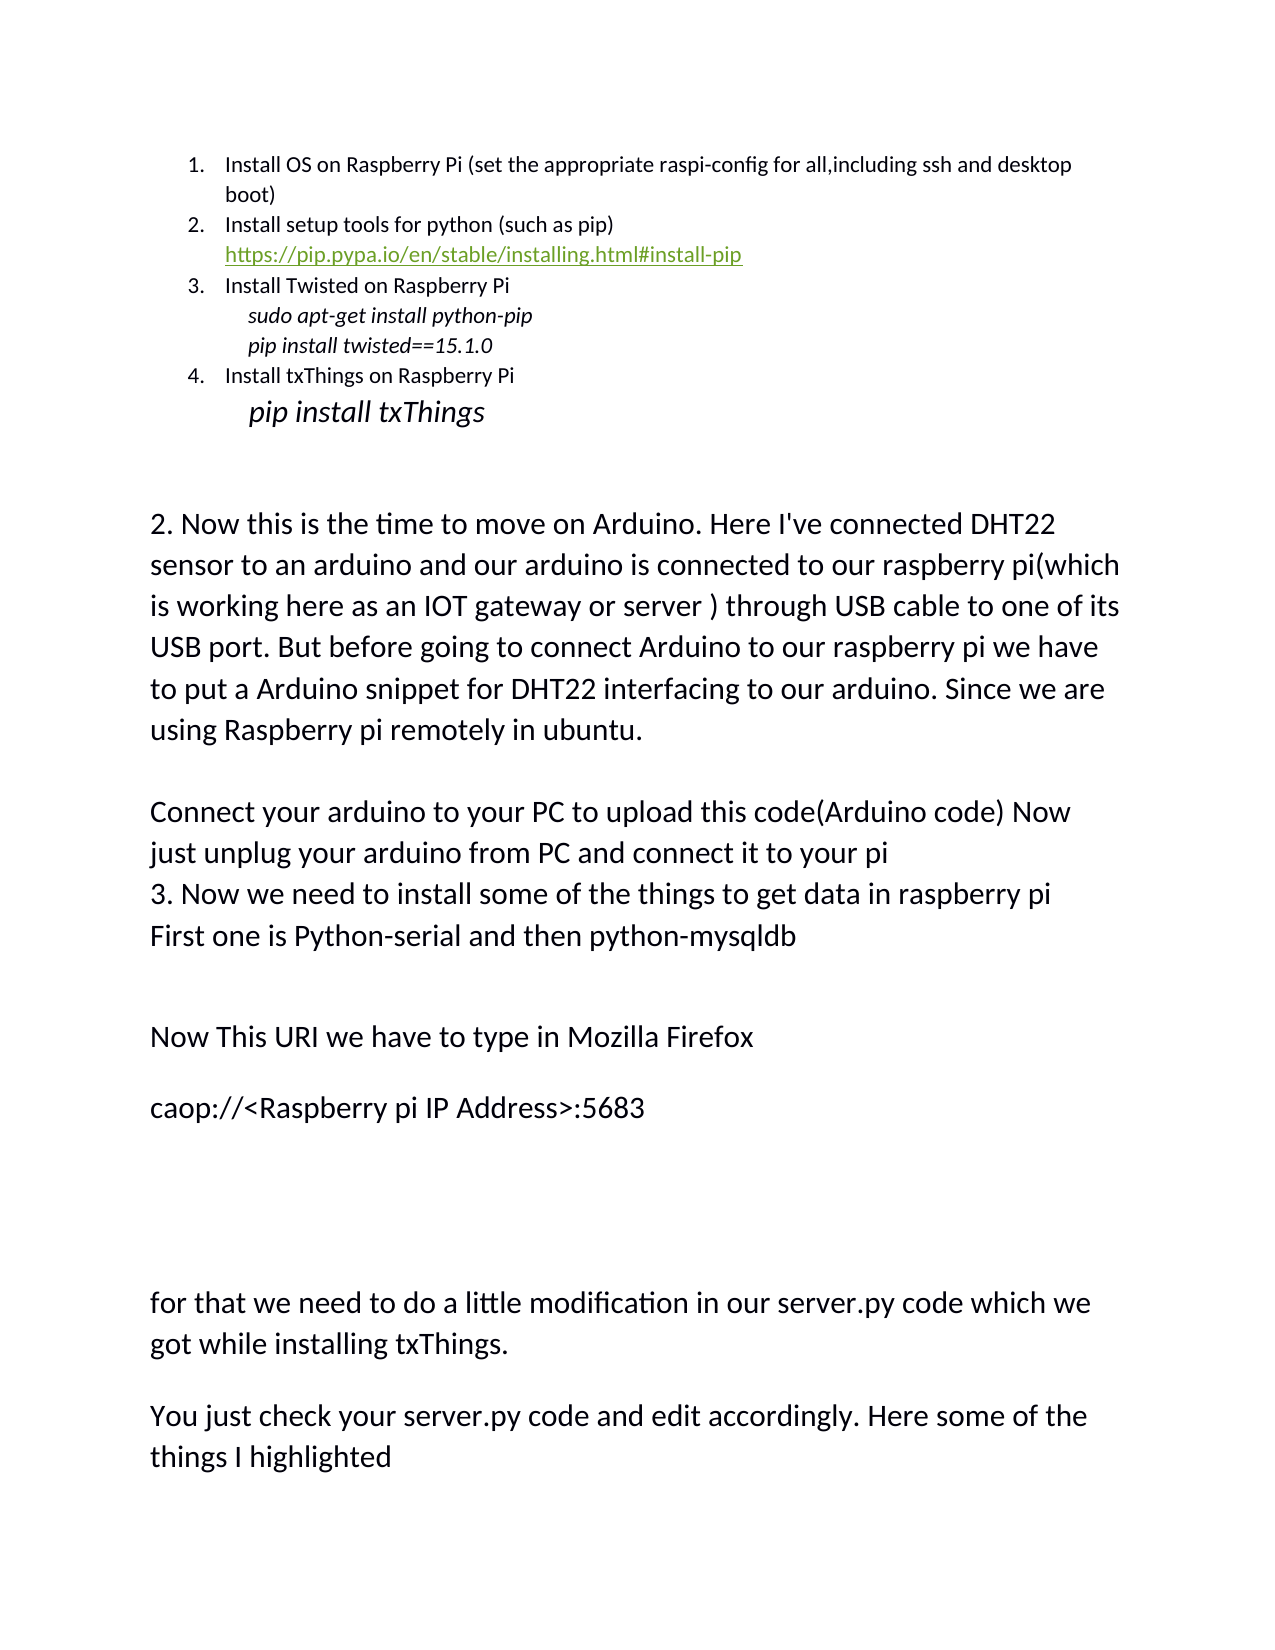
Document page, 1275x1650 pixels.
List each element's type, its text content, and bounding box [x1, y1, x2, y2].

list sudo apt-get install python-pip [150, 301, 1125, 329]
list 3. Now we need to install some of the things to get data in raspberry pi [150, 874, 1125, 913]
list Now This URI we have to type in Mozilla Firefox [150, 1017, 1125, 1055]
list Install OS on Raspberry Pi (set the appropriate raspi-config for all,including ssh and desktop boot) [187, 150, 1125, 208]
list for that we need to do a little modification in our server.py code which we got while installing txThings. [150, 1283, 1125, 1363]
list You just check your server.py code and edit accordingly. Here some of the things I highlighted [150, 1396, 1125, 1475]
list Connect your arduino to your PC to upload this code(Arduino code) Now just unplug your arduino from PC and connect it to your pi [150, 792, 1125, 871]
list pip install twisted==15.1.0 [150, 331, 1125, 359]
list 2. Now this is the time to move on Arduino. Here I've connected DHT22 sensor to an arduino and our arduino is connected to our raspberry pi(which is working here as an IOT gateway or server ) through USB cable to one of its USB port. But before going to connect Arduino to our raspberry pi we have to put a Arduino snippet for DHT22 interfacing to our arduino. Since we are using Raspberry pi remotely in ubuntu. [150, 504, 1125, 748]
list caop://<Raspberry pi IP Address>:5683 [150, 1088, 1125, 1127]
list pip install txThings [150, 392, 1125, 430]
list Install txThings on Raspberry Pi [187, 361, 1125, 389]
list First one is Python-serial and then python-mysqldb [150, 916, 1125, 954]
list Install Twisted on Raspberry Pi [187, 271, 1125, 299]
list https://pip.pypa.io/en/stable/installing.html#install-pip [225, 241, 1125, 269]
list Install setup tools for python (such as pip) [187, 210, 1125, 238]
